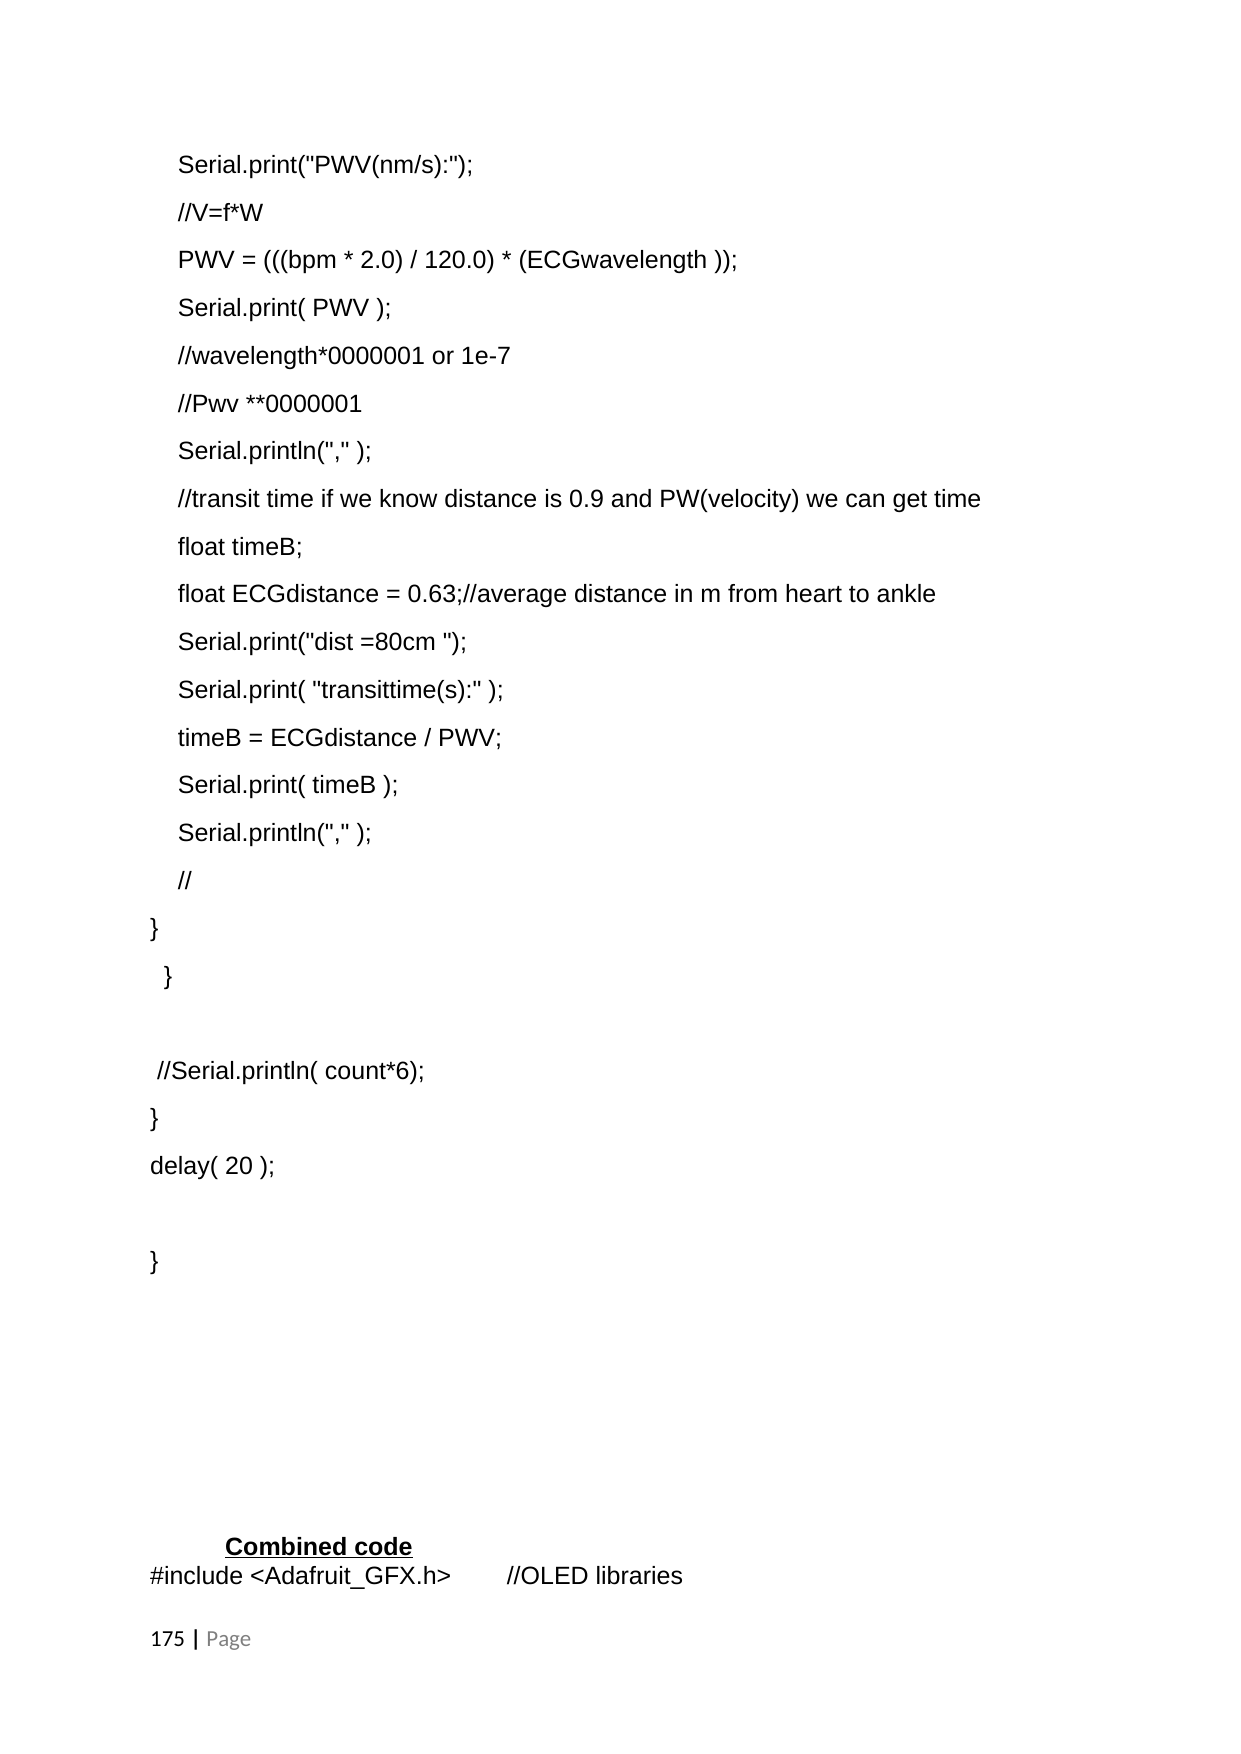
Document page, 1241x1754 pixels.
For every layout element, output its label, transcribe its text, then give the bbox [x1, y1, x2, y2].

text Serial.print( PWV ); [150, 293, 1090, 322]
text // [150, 866, 1090, 894]
text PWV = (((bpm * 2.0) / 120.0) * (ECGwavelength )); [150, 245, 1090, 274]
text Serial.print("dist =80cm "); [150, 627, 1090, 656]
text float timeB; [150, 532, 1090, 560]
text } [150, 1246, 1090, 1274]
text //Pwv **0000001 [150, 388, 1090, 417]
text delay( 20 ); [150, 1151, 1090, 1180]
title Combined code [225, 1532, 1090, 1561]
text } [150, 913, 1090, 942]
text Serial.println("," ); [150, 436, 1090, 465]
text Serial.print("PWV(nm/s):"); [150, 150, 1090, 179]
text #include <Adafruit_GFX.h> //OLED libraries [150, 1561, 1090, 1589]
text Serial.print( timeB ); [150, 770, 1090, 799]
text //Serial.println( count*6); [150, 1056, 1090, 1084]
text //wavelength*0000001 or 1e-7 [150, 341, 1090, 369]
text //V=f*W [150, 198, 1090, 226]
text timeB = ECGdistance / PWV; [150, 722, 1090, 751]
text } [150, 1103, 1090, 1132]
text } [150, 961, 1090, 990]
text Serial.println("," ); [150, 818, 1090, 847]
text Serial.print( "transittime(s):" ); [150, 675, 1090, 703]
text //transit time if we know distance is 0.9 and PW(velocity) we can get time [150, 484, 1090, 513]
text float ECGdistance = 0.63;//average distance in m from heart to ankle [150, 579, 1090, 608]
